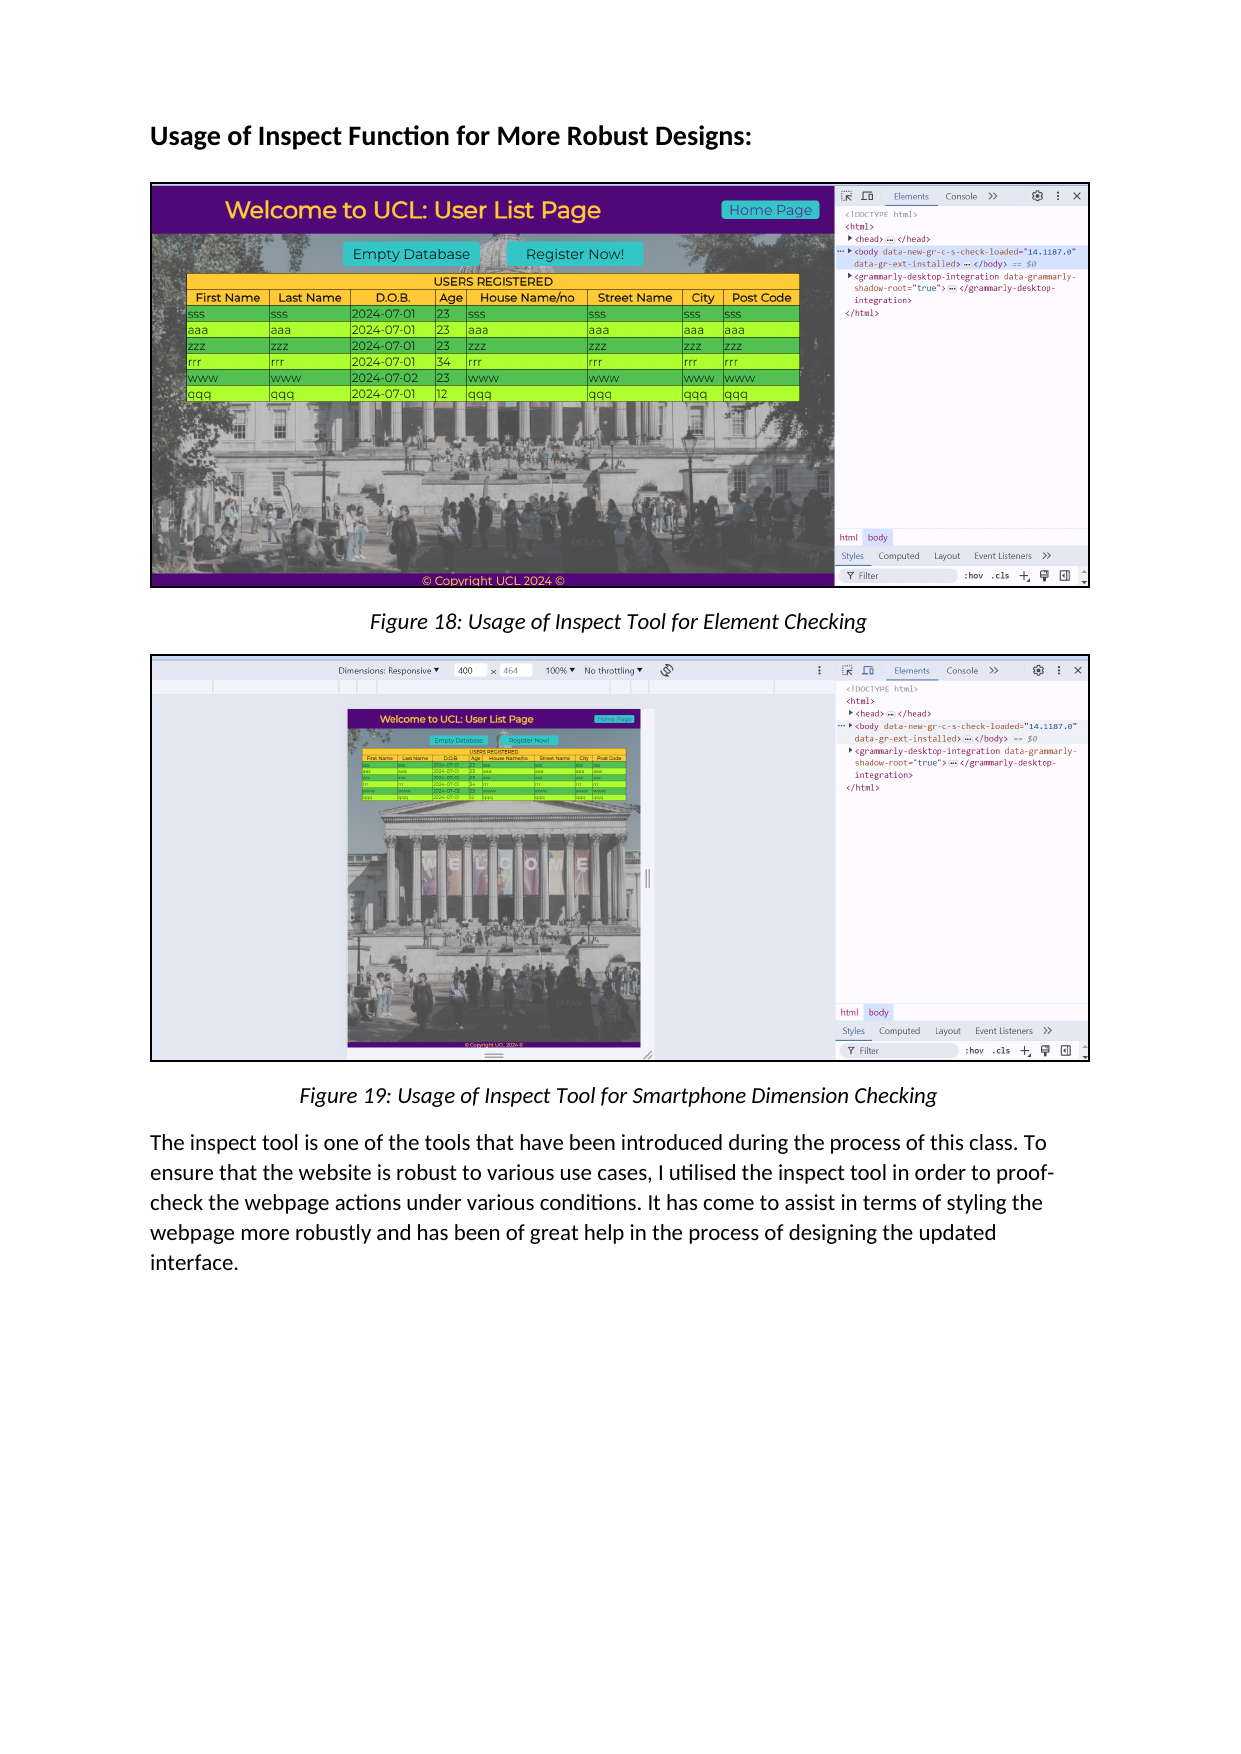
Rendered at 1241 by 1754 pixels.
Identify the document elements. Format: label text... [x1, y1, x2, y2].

text Figure 18: Usage of Inspect Tool for Element Checking [150, 607, 1090, 635]
text The inspect tool is one of the tools that have been introduced during the process of this class. To ensure that the website is robust to various use cases, I utilised the inspect tool in order to proof-check the webpage actions under various conditions. It has come to assist in terms of styling the webpage more robustly and has been of great help in the process of designing the updated interface. [150, 1128, 1090, 1277]
text Figure 19: Usage of Inspect Tool for Smartphone Dimension Checking [150, 1081, 1090, 1109]
subtitle Usage of Inspect Function for More Robust Designs: [150, 118, 1090, 152]
picture [152, 184, 1088, 586]
picture [152, 656, 1088, 1060]
